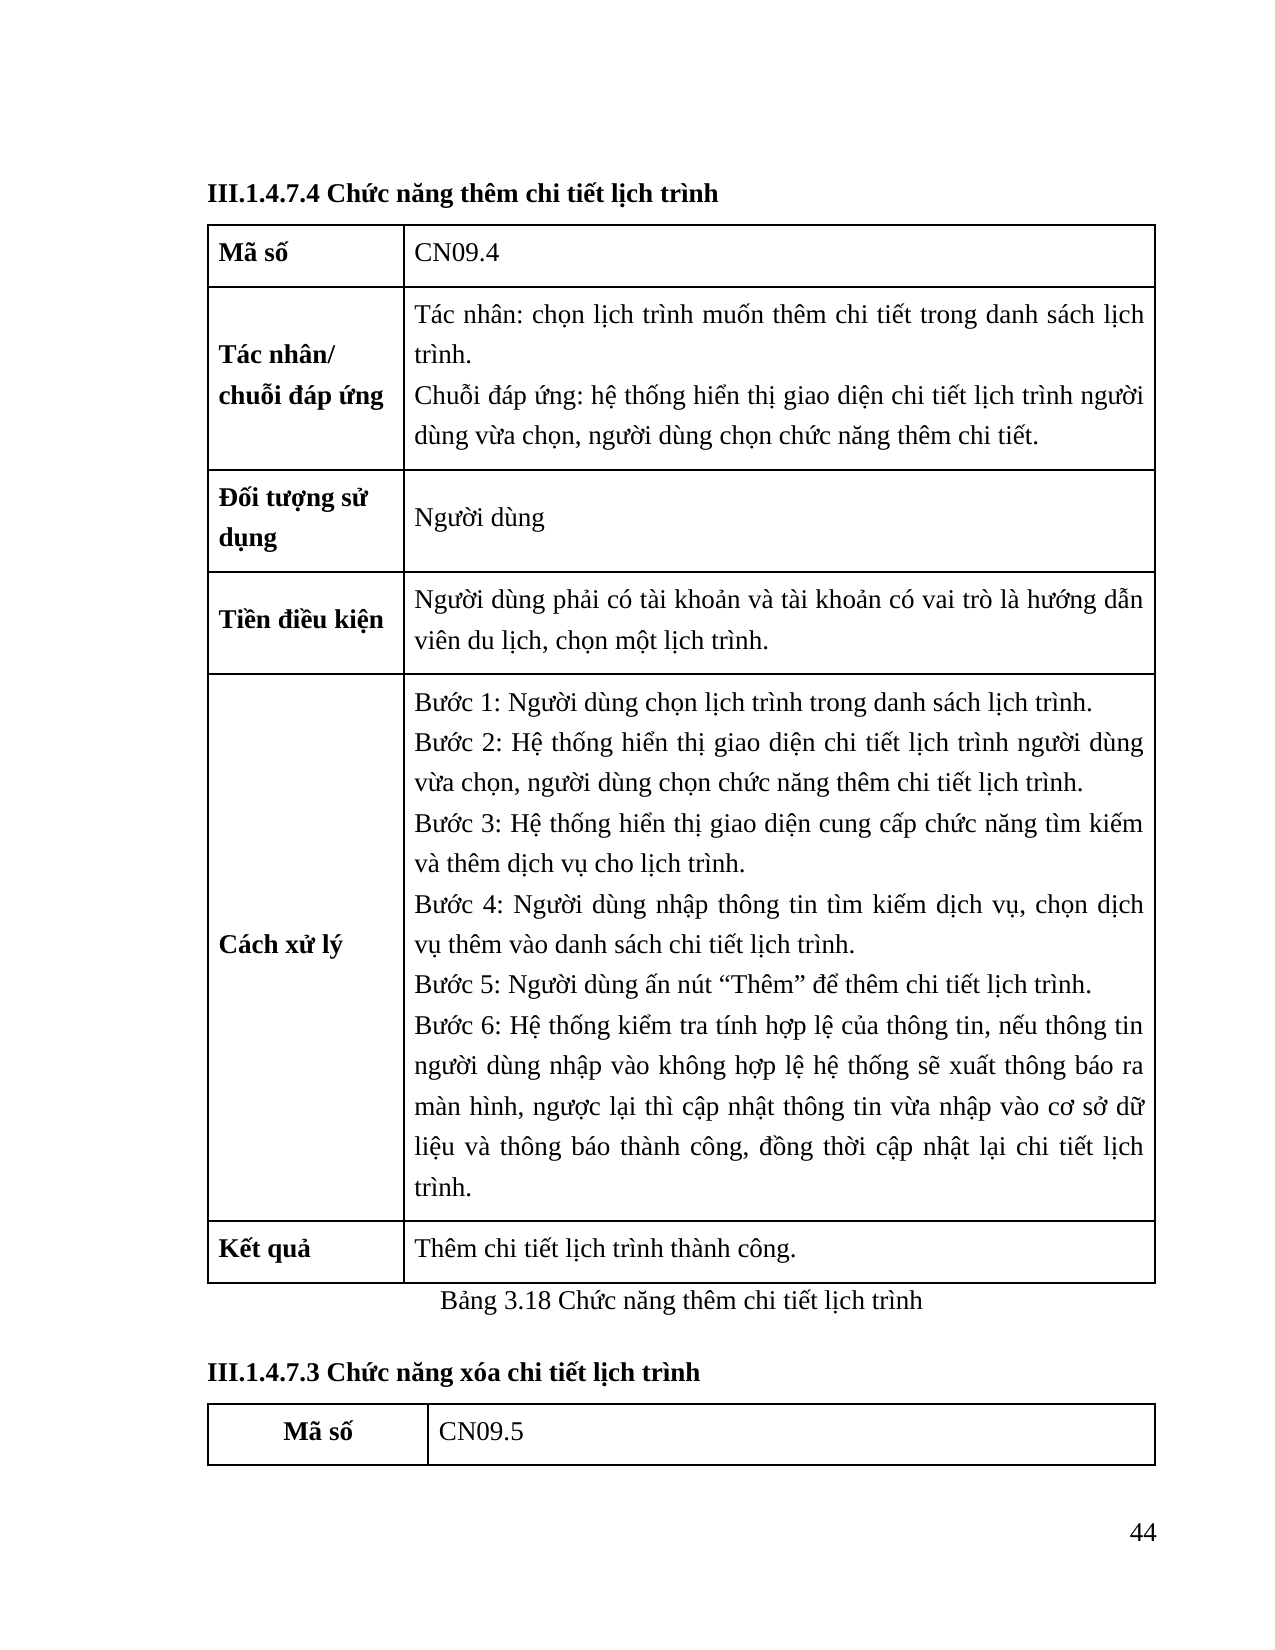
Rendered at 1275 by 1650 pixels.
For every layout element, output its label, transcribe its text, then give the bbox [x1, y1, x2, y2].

table_cell Kết quả [209, 1222, 403, 1282]
table_cell Tiền điều kiện [209, 573, 403, 673]
subtitle III.1.4.7.4 Chức năng thêm chi tiết lịch trình [207, 177, 1156, 208]
table_header CN09.5 [429, 1405, 1154, 1464]
table_cell Người dùng phải có tài khoản và tài khoản có vai trò là hướng dẫn viên du lịch, chọn một lịch trình. [405, 573, 1154, 673]
table_header CN09.4 [405, 226, 1154, 286]
table_cell Thêm chi tiết lịch trình thành công. [405, 1222, 1154, 1282]
table_header Mã số [209, 226, 403, 286]
table_cell Tác nhân/ chuỗi đáp ứng [209, 288, 403, 469]
table_cell Cách xử lý [209, 675, 403, 1220]
table_header Mã số [209, 1405, 427, 1464]
subtitle III.1.4.7.3 Chức năng xóa chi tiết lịch trình [207, 1356, 1156, 1387]
table_cell Người dùng [405, 471, 1154, 571]
subtitle Bảng 3.18 Chức năng thêm chi tiết lịch trình [207, 1284, 1156, 1315]
table_cell Đối tượng sử dụng [209, 471, 403, 571]
table_cell Tác nhân: chọn lịch trình muốn thêm chi tiết trong danh sách lịch trình. Chuỗi đáp ứng: hệ thống hiển thị giao diện chi tiết lịch trình người dùng vừa chọn, người dùng chọn chức năng thêm chi tiết. [405, 288, 1154, 469]
table_cell Bước 1: Người dùng chọn lịch trình trong danh sách lịch trình. Bước 2: Hệ thống hiển thị giao diện chi tiết lịch trình người dùng vừa chọn, người dùng chọn chức năng thêm chi tiết lịch trình. Bước 3: Hệ thống hiển thị giao diện cung cấp chức năng tìm kiếm và thêm dịch vụ cho lịch trình. Bước 4: Người dùng nhập thông tin tìm kiếm dịch vụ, chọn dịch vụ thêm vào danh sách chi tiết lịch trình. Bước 5: Người dùng ấn nút “Thêm” để thêm chi tiết lịch trình. Bước 6: Hệ thống kiểm tra tính hợp lệ của thông tin, nếu thông tin người dùng nhập vào không hợp lệ hệ thống sẽ xuất thông báo ra màn hình, ngược lại thì cập nhật thông tin vừa nhập vào cơ sở dữ liệu và thông báo thành công, đồng thời cập nhật lại chi tiết lịch trình. [405, 675, 1154, 1220]
